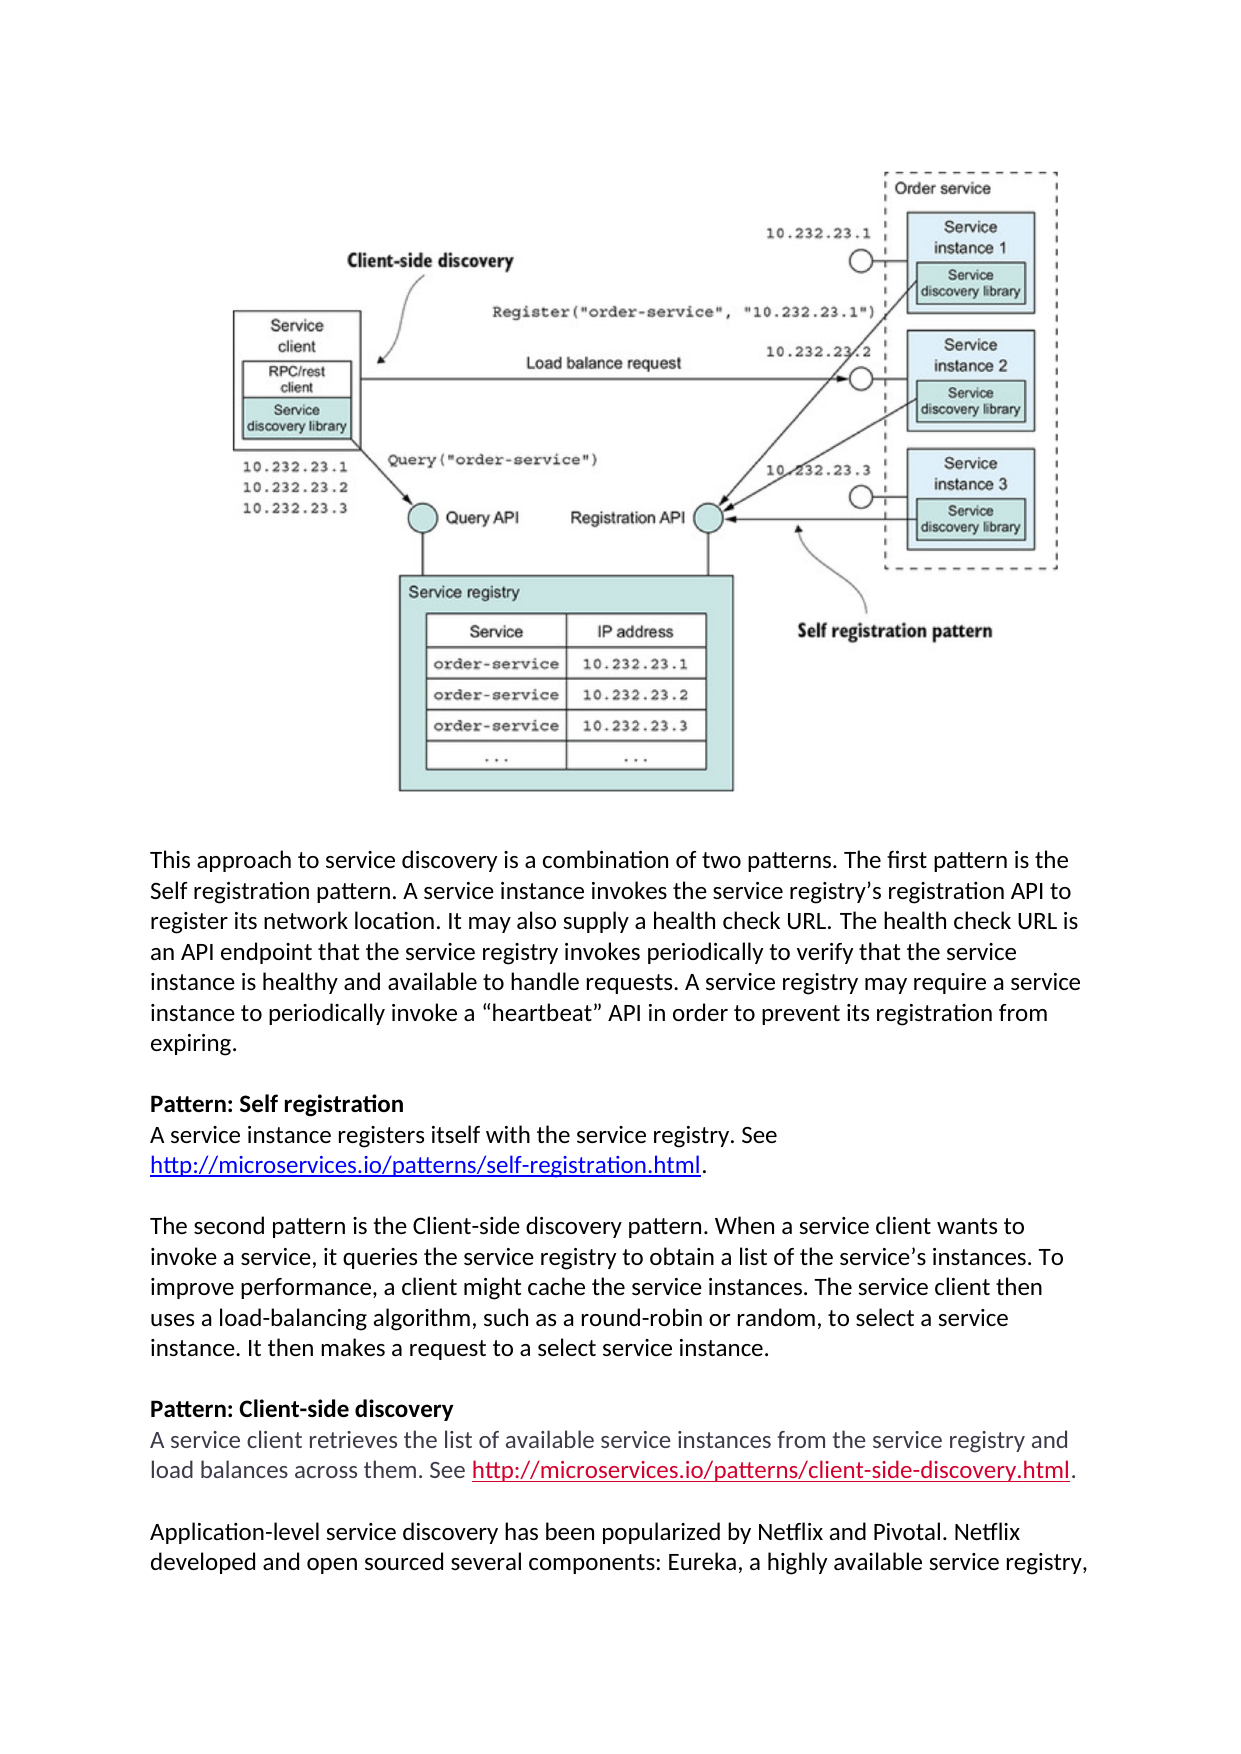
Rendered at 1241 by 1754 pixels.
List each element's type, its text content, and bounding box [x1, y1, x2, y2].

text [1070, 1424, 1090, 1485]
text Pattern: Client-side discovery [150, 1394, 1090, 1424]
text The second pattern is the Client-side discovery pattern. When a service client wants to invoke a service, it queries the service registry to obtain a list of the service’s instances. To improve performance, a client might cache the service instances. The service client then uses a load-balancing algorithm, such as a round-robin or random, to select a service instance. It then makes a request to a select service instance. [150, 1211, 1090, 1363]
text This approach to service discovery is a combination of two patterns. The first pattern is the Self registration pattern. A service instance invokes the service registry’s registration API to register its network location. It may also supply a health check URL. The health check URL is an API endpoint that the service registry invokes periodically to verify that the service instance is healthy and available to handle requests. A service registry may require a service instance to periodically invoke a “heartbeat” API in order to prevent its registration from expiring. [150, 844, 1090, 1058]
picture [150, 150, 1091, 814]
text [150, 1516, 1090, 1577]
text Pattern: Self registration [150, 1088, 1090, 1119]
text A service instance registers itself with the service registry. See http://microservices.io/patterns/self-registration.html. [150, 1119, 1090, 1180]
